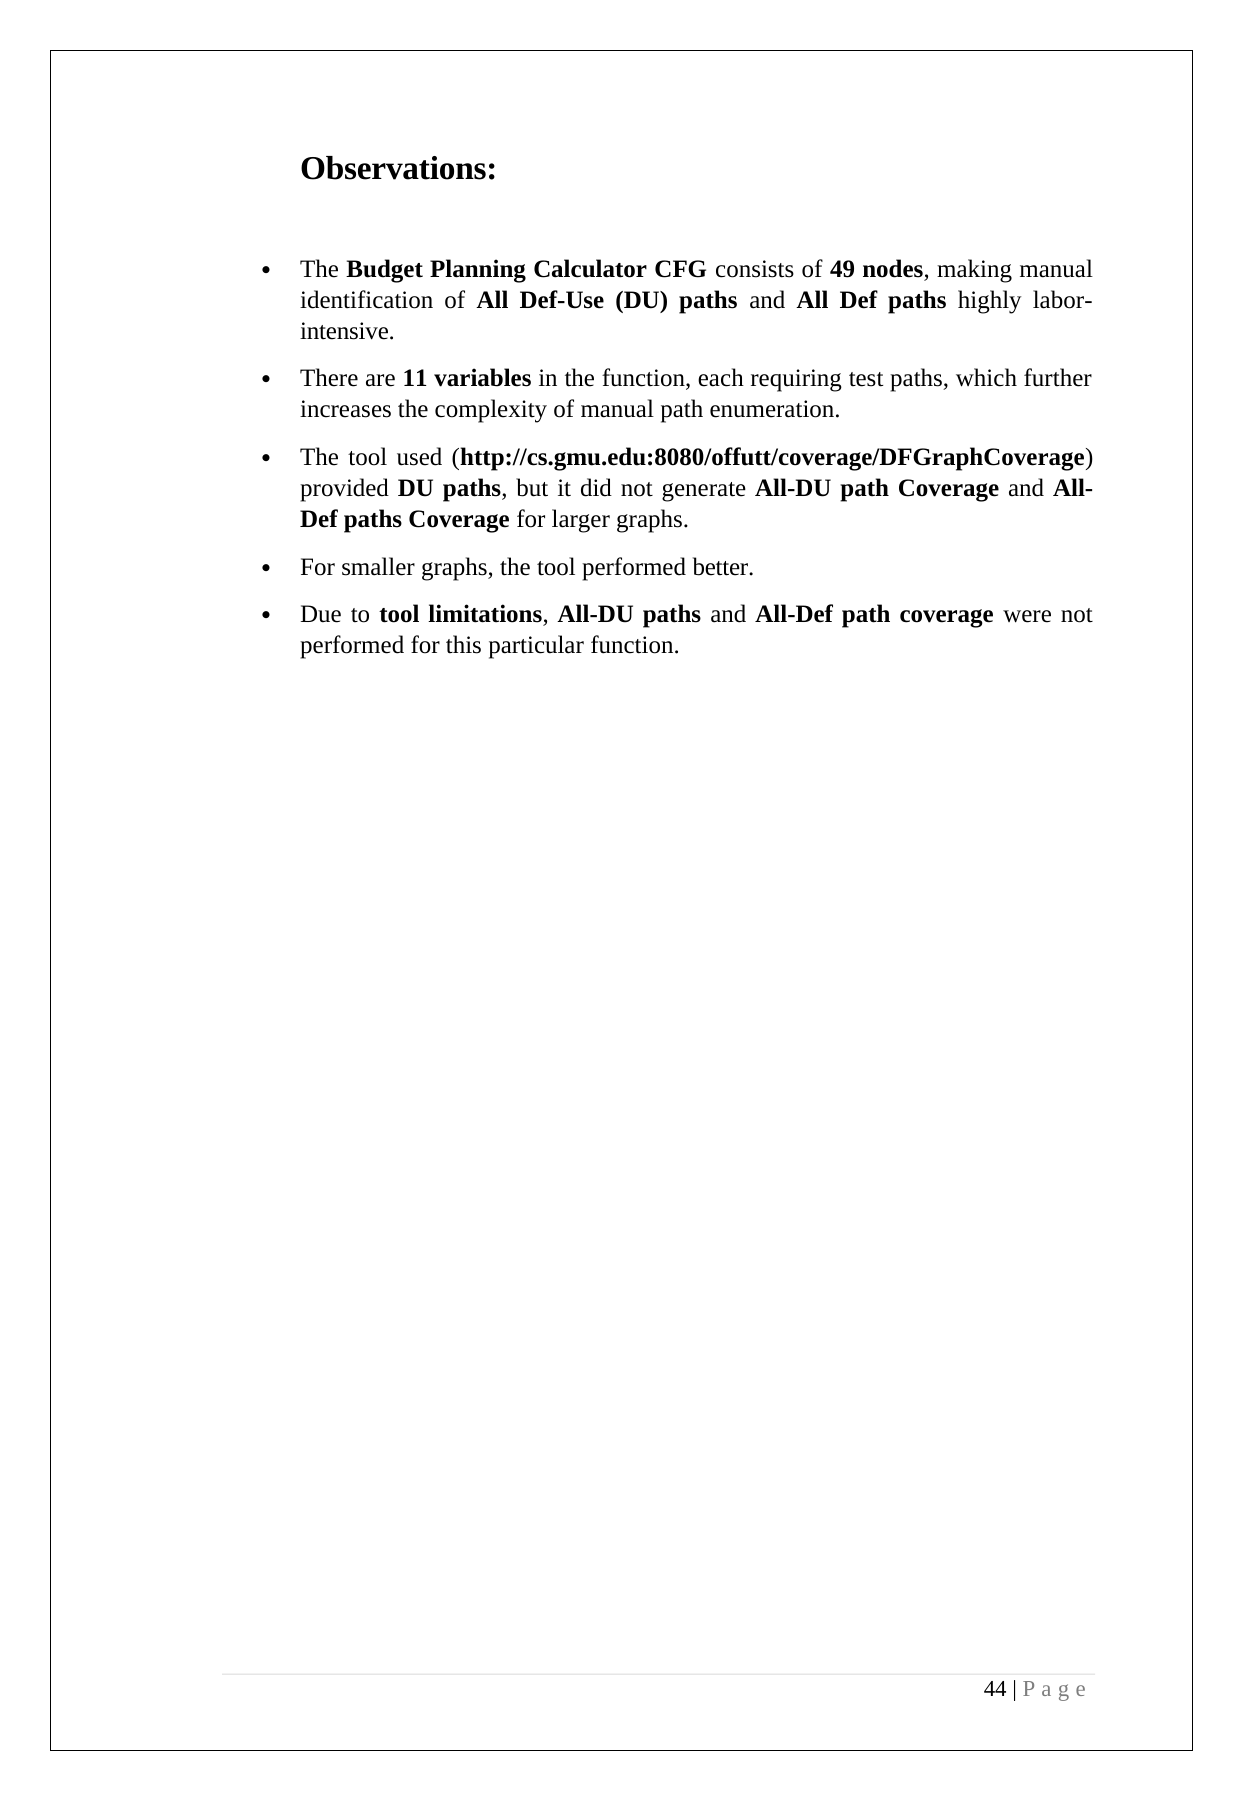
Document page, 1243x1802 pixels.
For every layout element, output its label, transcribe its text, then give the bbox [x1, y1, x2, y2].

text Observations: [300, 148, 1139, 186]
list The tool used (http://cs.gmu.edu:8080/offutt/coverage/DFGraphCoverage) provided DU paths, but it did not generate All-DU path Coverage and All-Def paths Coverage for larger graphs. [262, 442, 1093, 533]
list There are 11 variables in the function, each requiring test paths, which further increases the complexity of manual path enumeration. [262, 363, 1093, 423]
list Due to tool limitations, All-DU paths and All-Def path coverage were not performed for this particular function. [262, 599, 1093, 659]
list The Budget Planning Calculator CFG consists of 49 nodes, making manual identification of All Def-Use (DU) paths and All Def paths highly labor- intensive. [262, 254, 1093, 344]
list For smaller graphs, the tool performed better. [262, 552, 1139, 581]
